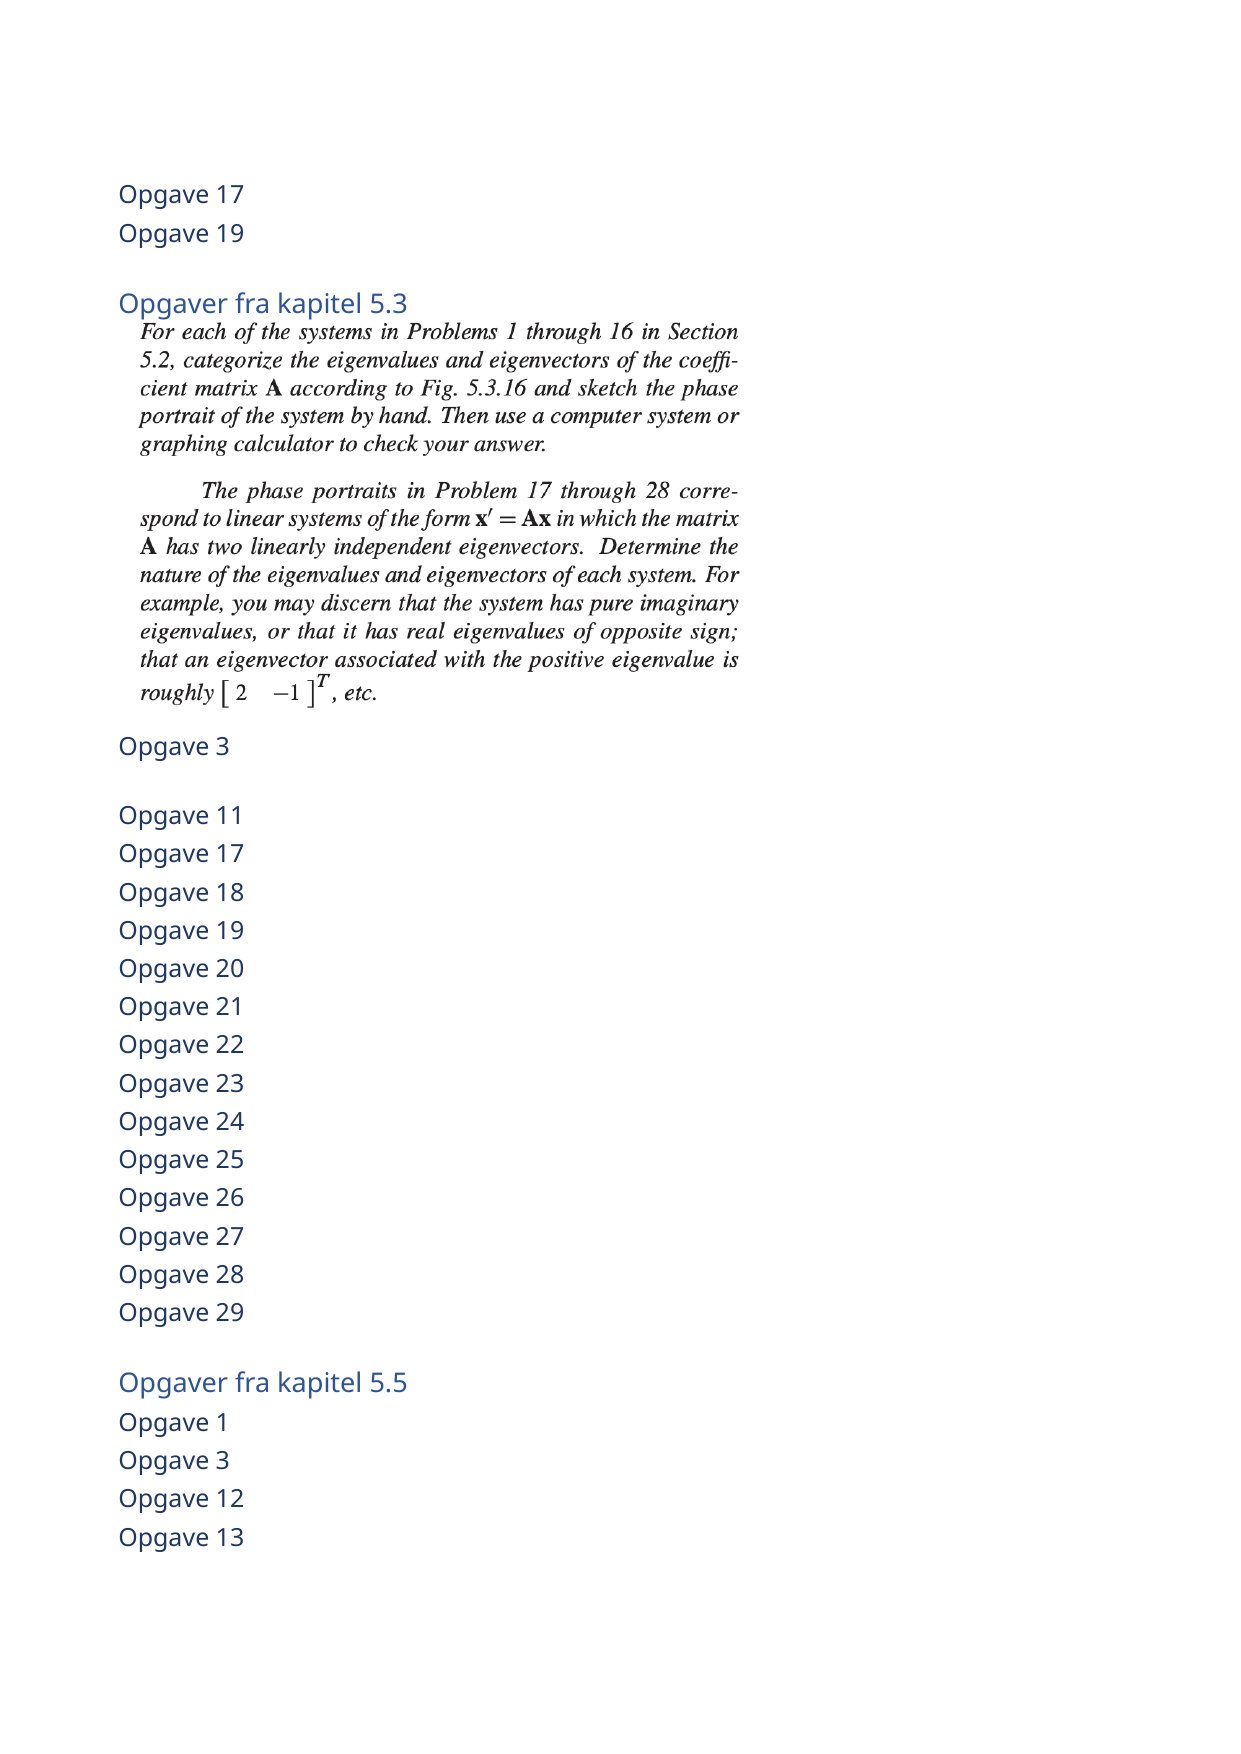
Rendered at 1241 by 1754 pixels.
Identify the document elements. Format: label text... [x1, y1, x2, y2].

subtitle Opgave 25 [118, 1142, 1122, 1176]
subtitle Opgave 21 [118, 989, 1122, 1023]
subtitle Opgaver fra kapitel 5.5 [118, 1363, 1122, 1400]
subtitle Opgave 17 [118, 177, 1122, 211]
subtitle Opgaver fra kapitel 5.3 [118, 284, 1122, 321]
subtitle Opgave 17 [118, 836, 1122, 870]
subtitle Opgave 1 [118, 1404, 1122, 1439]
subtitle Opgave 12 [118, 1481, 1122, 1515]
subtitle Opgave 20 [118, 951, 1122, 985]
subtitle Opgave 13 [118, 1519, 1122, 1553]
subtitle Opgave 3 [118, 1443, 1122, 1477]
subtitle Opgave 18 [118, 874, 1122, 908]
subtitle Opgave 29 [118, 1295, 1122, 1329]
picture [118, 321, 773, 725]
subtitle Opgave 28 [118, 1257, 1122, 1291]
subtitle Opgave 27 [118, 1218, 1122, 1252]
subtitle Opgave 19 [118, 215, 1122, 249]
subtitle Opgave 23 [118, 1065, 1122, 1099]
subtitle Opgave 22 [118, 1027, 1122, 1061]
subtitle Opgave 26 [118, 1180, 1122, 1214]
subtitle Opgave 19 [118, 912, 1122, 947]
subtitle Opgave 11 [118, 798, 1122, 832]
subtitle Opgave 3 [118, 729, 1122, 763]
subtitle Opgave 24 [118, 1104, 1122, 1138]
